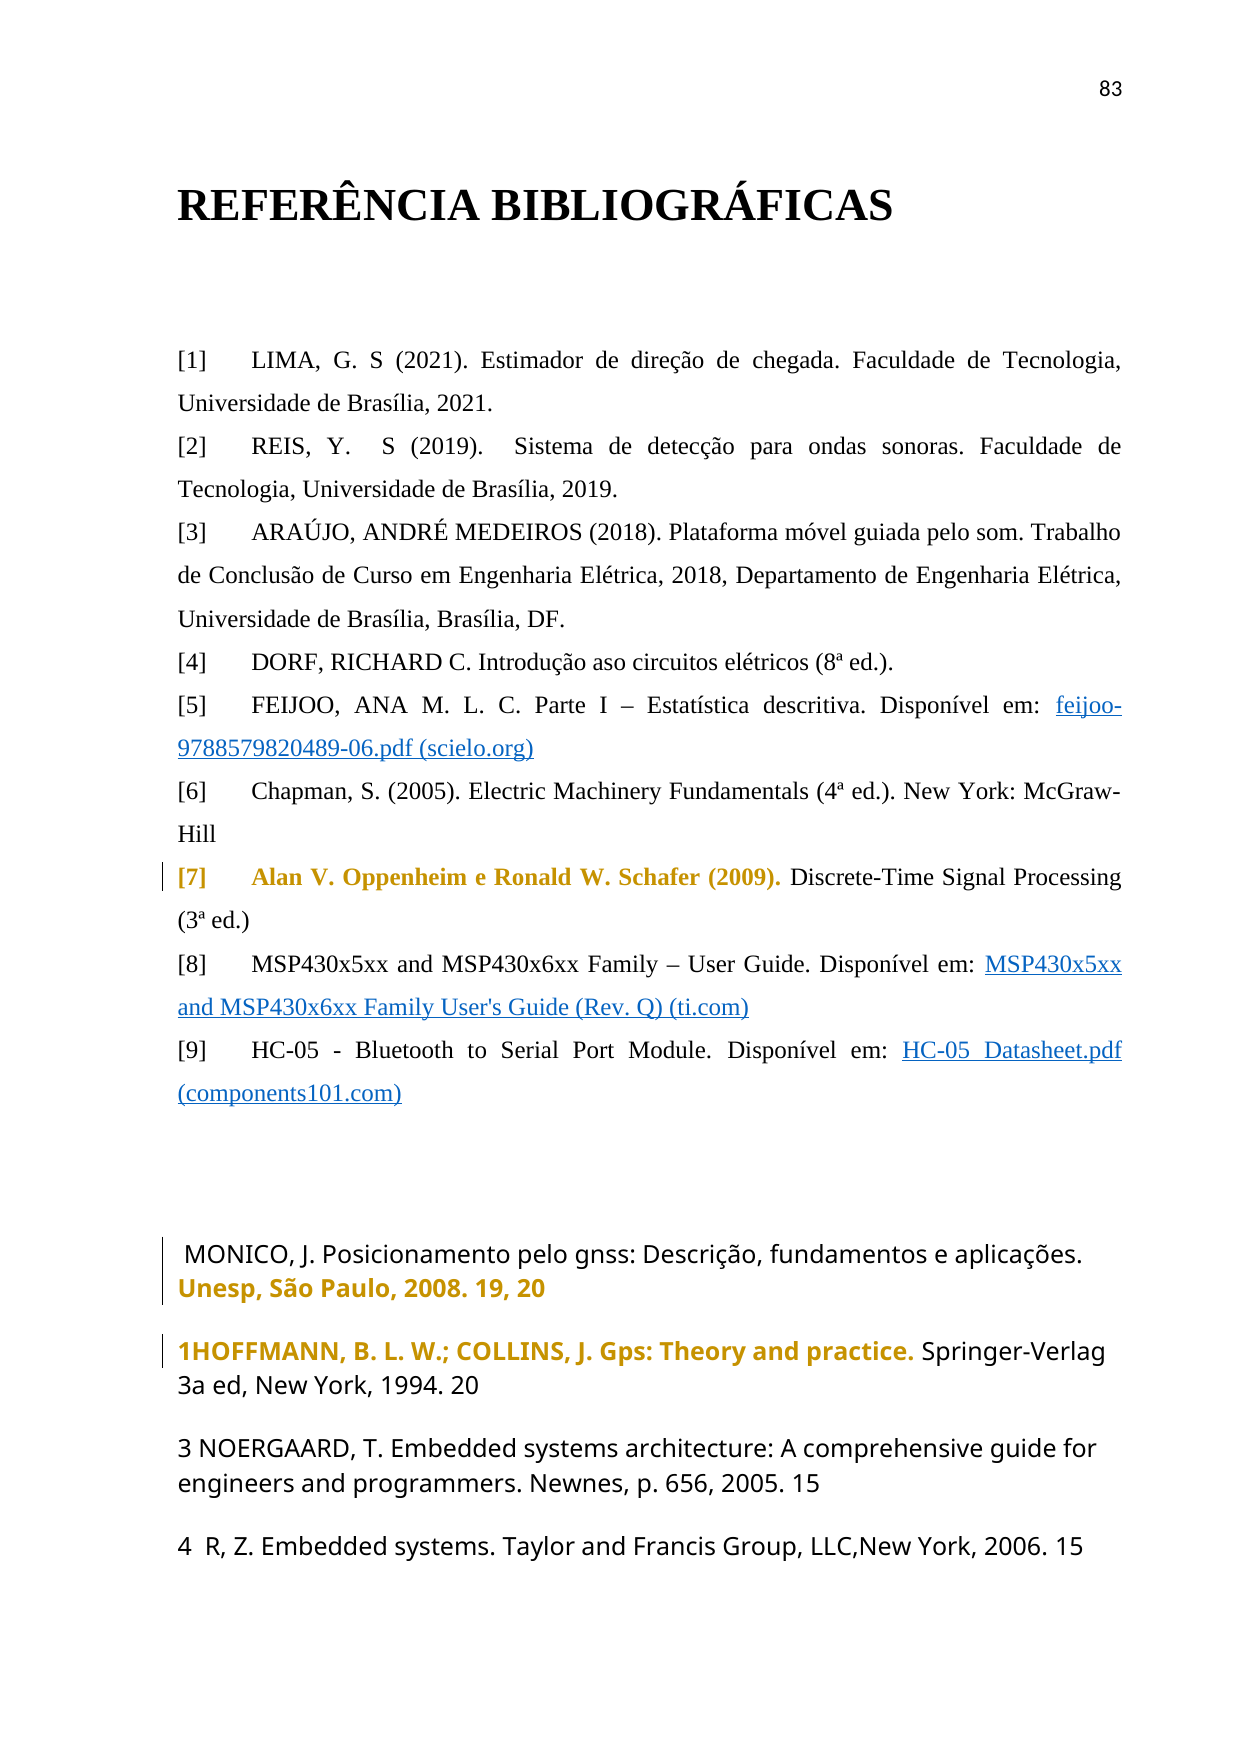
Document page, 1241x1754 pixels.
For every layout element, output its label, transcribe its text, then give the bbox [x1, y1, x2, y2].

text [6] Chapman, S. (2005). Electric Machinery Fundamentals (4ª ed.). New York: McGraw-Hill [177, 776, 1122, 848]
subtitle REFERÊNCIA BIBLIOGRÁFICAS [177, 177, 1122, 230]
text [3] ARAÚJO, ANDRÉ MEDEIROS (2018). Plataforma móvel guiada pelo som. Trabalho de Conclusão de Curso em Engenharia Elétrica, 2018, Departamento de Engenharia Elétrica, Universidade de Brasília, Brasília, DF. [177, 517, 1122, 632]
text 4 R, Z. Embedded systems. Taylor and Francis Group, LLC,New York, 2006. 15 [177, 1528, 1122, 1562]
text [5] FEIJOO, ANA M. L. C. Parte I – Estatística descritiva. Disponível em: feijoo-9788579820489-06.pdf (scielo.org) [177, 690, 1122, 762]
text MONICO, J. Posicionamento pelo gnss: Descrição, fundamentos e aplicações. Unesp, São Paulo, 2008. 19, 20 [177, 1237, 1122, 1305]
text [1] LIMA, G. S (2021). Estimador de direção de chegada. Faculdade de Tecnologia, Universidade de Brasília, 2021. [177, 345, 1122, 417]
text [9] HC-05 - Bluetooth to Serial Port Module. Disponível em: HC-05 Datasheet.pdf (components101.com) [177, 1035, 1122, 1107]
text 1HOFFMANN, B. L. W.; COLLINS, J. Gps: Theory and practice. Springer-Verlag 3a ed, New York, 1994. 20 [177, 1334, 1122, 1402]
text [2] REIS, Y. S (2019). Sistema de detecção para ondas sonoras. Faculdade de Tecnologia, Universidade de Brasília, 2019. [177, 431, 1122, 503]
text [4] DORF, RICHARD C. Introdução aso circuitos elétricos (8ª ed.). [177, 647, 1122, 676]
text [8] MSP430x5xx and MSP430x6xx Family – User Guide. Disponível em: MSP430x5xx and MSP430x6xx Family User's Guide (Rev. Q) (ti.com) [177, 949, 1122, 1021]
text [7] Alan V. Oppenheim e Ronald W. Schafer (2009). Discrete-Time Signal Processing (3ª ed.) [177, 862, 1122, 934]
text 3 NOERGAARD, T. Embedded systems architecture: A comprehensive guide for engineers and programmers. Newnes, p. 656, 2005. 15 [177, 1431, 1122, 1499]
